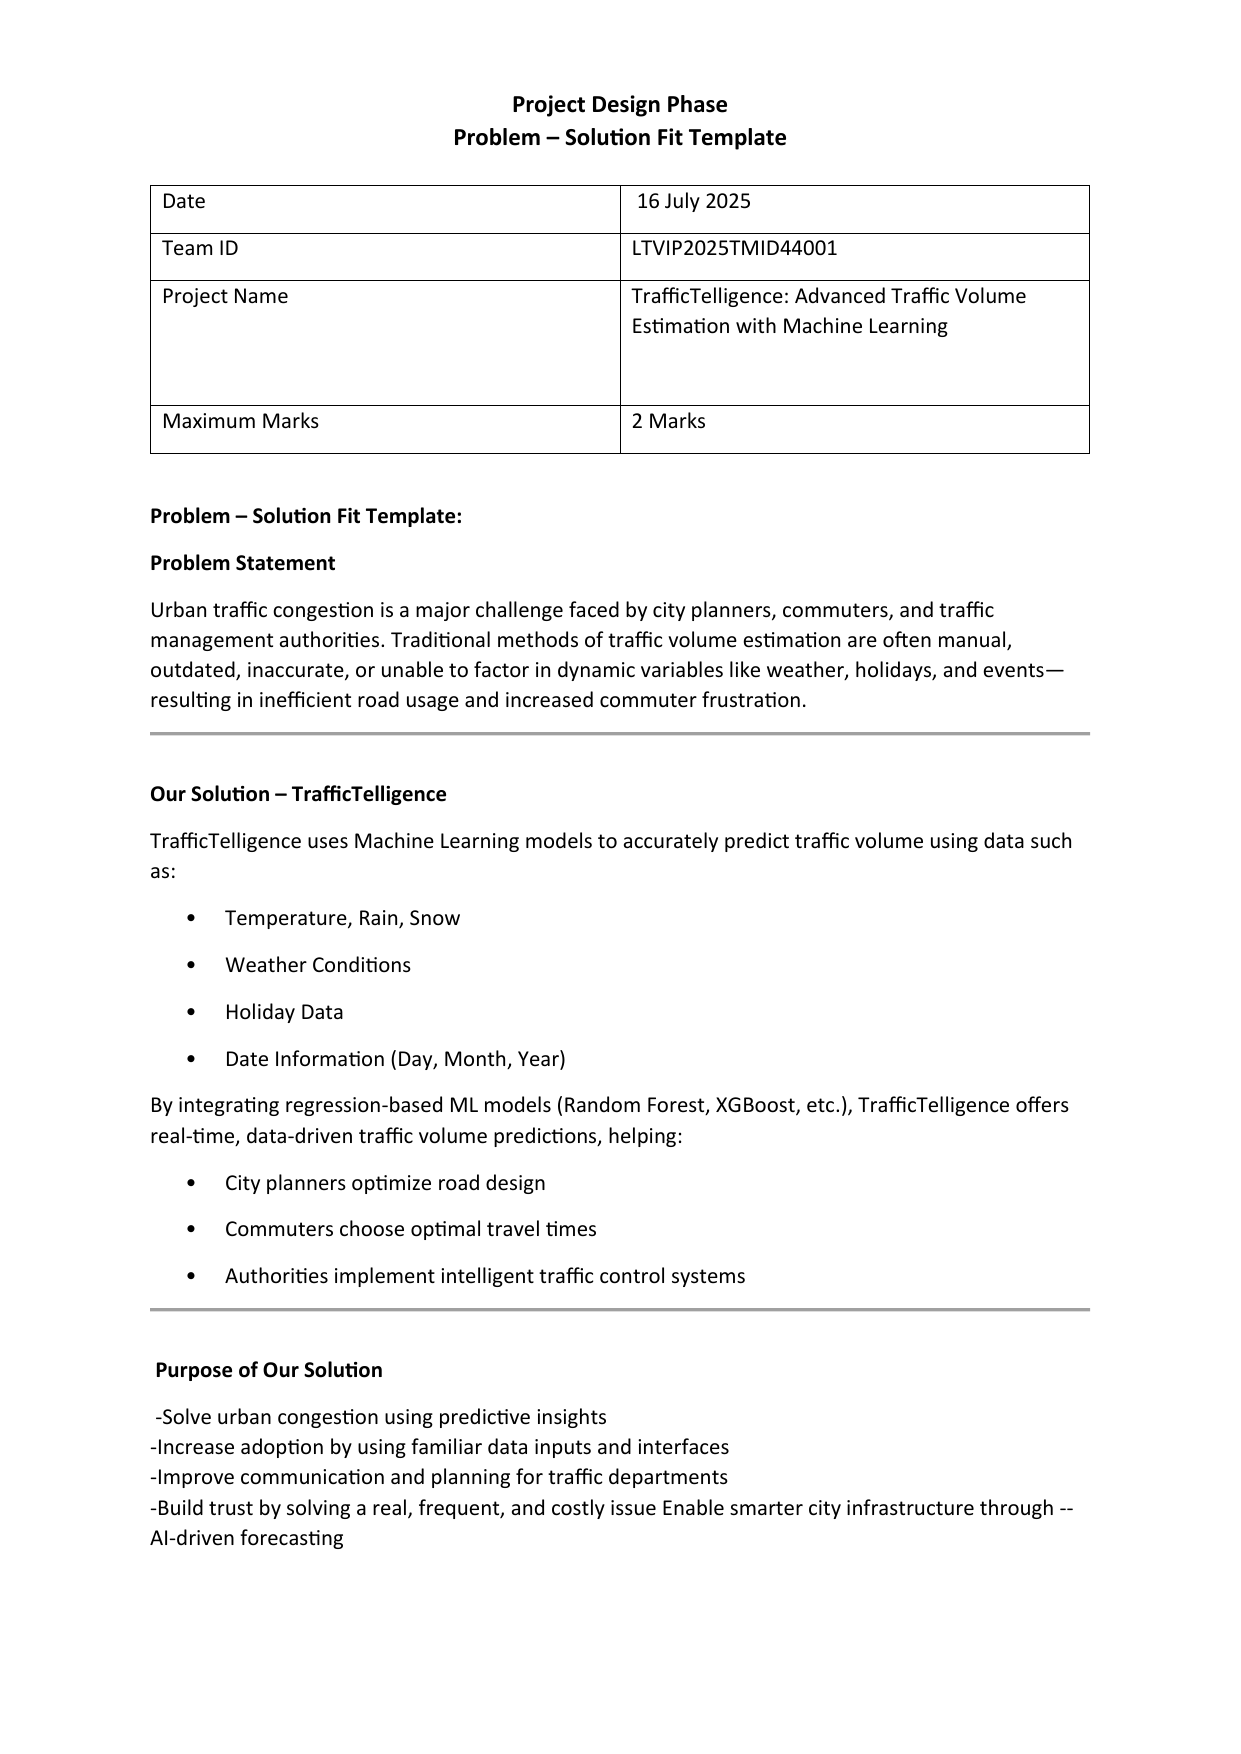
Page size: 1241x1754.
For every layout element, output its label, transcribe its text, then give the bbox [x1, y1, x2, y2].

table_cell Project Name [151, 281, 620, 405]
list Commuters choose optimal travel times [187, 1214, 1090, 1242]
list Date Information (Day, Month, Year) [187, 1044, 1090, 1072]
table_cell LTVIP2025TMID44001 [621, 234, 1089, 280]
text -Solve urban congestion using predictive insights -Increase adoption by using familiar data inputs and interfaces -Improve communication and planning for traffic departments -Build trust by solving a real, frequent, and costly issue Enable smarter city infrastructure through --AI-driven forecasting [150, 1402, 1090, 1551]
text Problem – Solution Fit Template: [150, 501, 1090, 529]
text Problem – Solution Fit Template [150, 122, 1090, 152]
text Our Solution – TrafficTelligence [150, 779, 1090, 807]
text Problem Statement [150, 548, 1090, 576]
text Urban traffic congestion is a major challenge faced by city planners, commuters, and traffic management authorities. Traditional methods of traffic volume estimation are often manual, outdated, inaccurate, or unable to factor in dynamic variables like weather, holidays, and events—resulting in inefficient road usage and increased commuter frustration. [150, 595, 1090, 713]
table_cell Maximum Marks [151, 406, 620, 453]
table_cell TrafficTelligence: Advanced Traffic Volume Estimation with Machine Learning [621, 281, 1089, 405]
table_header Date [151, 186, 620, 232]
text By integrating regression-based ML models (Random Forest, XGBoost, etc.), TrafficTelligence offers real-time, data-driven traffic volume predictions, helping: [150, 1091, 1090, 1149]
text TrafficTelligence uses Machine Learning models to accurately predict traffic volume using data such as: [150, 826, 1090, 884]
list Temperature, Rain, Snow [187, 903, 1090, 931]
list City planners optimize road design [187, 1168, 1090, 1196]
list Authorities implement intelligent traffic control systems [187, 1261, 1090, 1289]
list Holiday Data [187, 997, 1090, 1025]
table_header 16 July 2025 [621, 186, 1089, 232]
text Purpose of Our Solution [150, 1355, 1090, 1383]
text Project Design Phase [150, 89, 1090, 119]
table_cell Team ID [151, 234, 620, 280]
list Weather Conditions [187, 950, 1090, 978]
table_cell 2 Marks [621, 406, 1089, 453]
